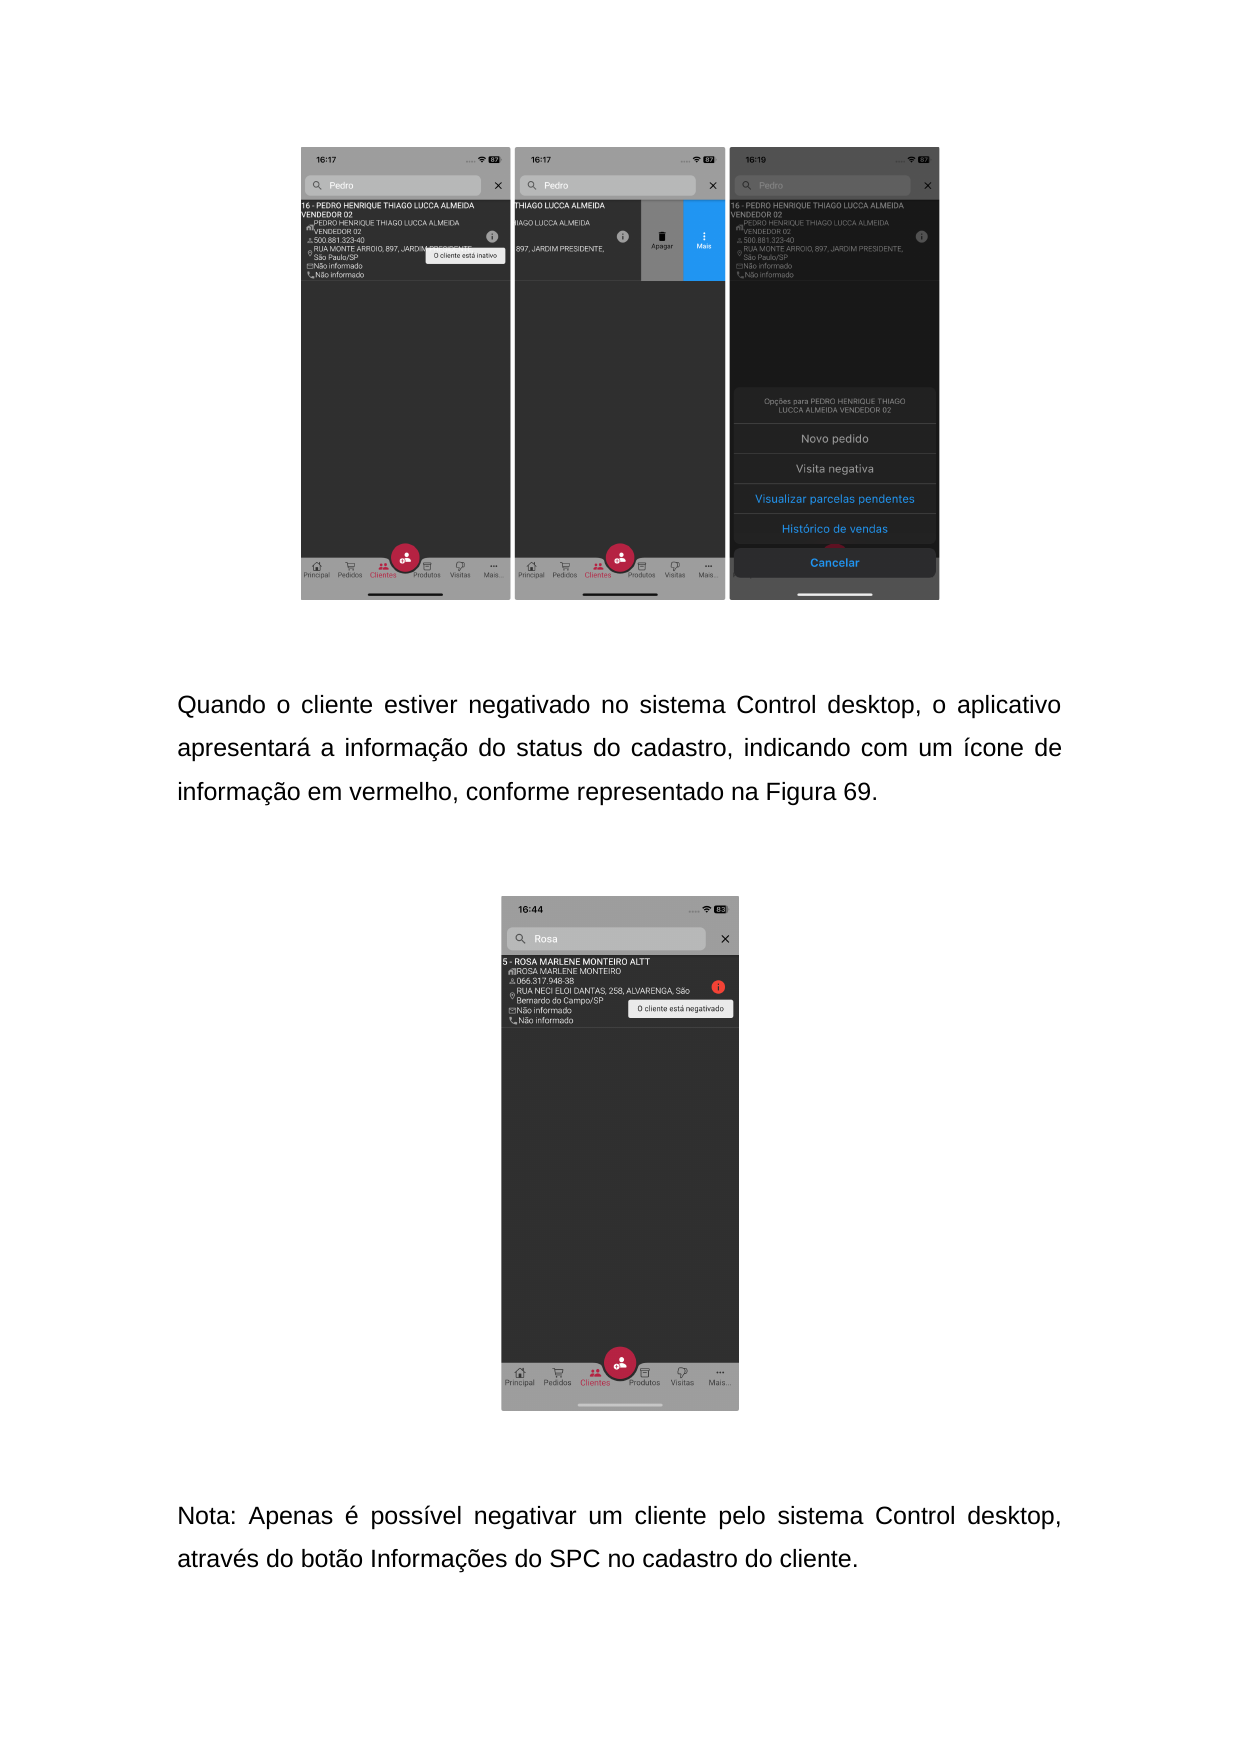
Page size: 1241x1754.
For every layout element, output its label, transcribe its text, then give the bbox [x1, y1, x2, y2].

text Nota: Apenas é possível negativar um cliente pelo sistema Control desktop, através do botão Informações do SPC no cadastro do cliente. [177, 1501, 1063, 1573]
picture [501, 896, 739, 1411]
picture [301, 147, 940, 600]
text Quando o cliente estiver negativado no sistema Control desktop, o aplicativo apresentará a informação do status do cadastro, indicando com um ícone de informação em vermelho, conforme representado na Figura 69. [177, 690, 1063, 805]
